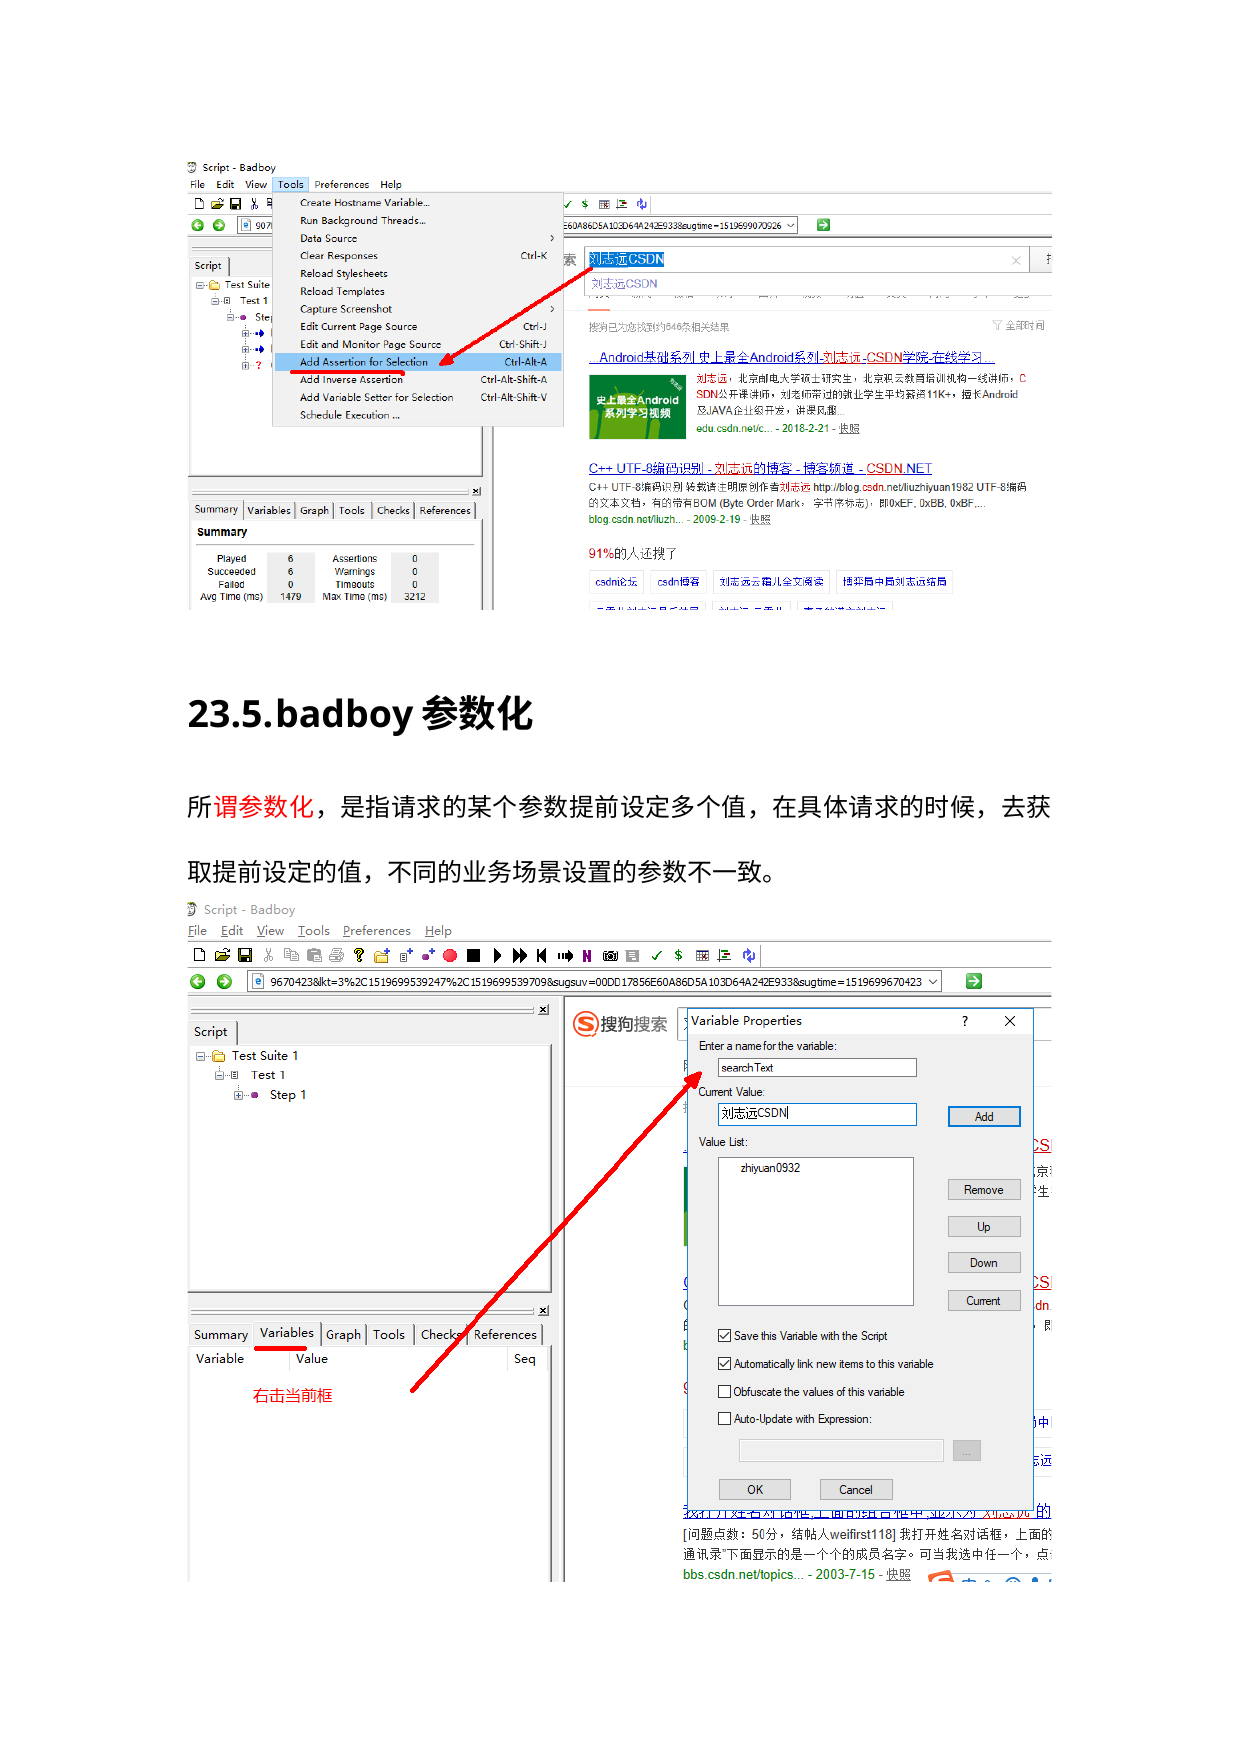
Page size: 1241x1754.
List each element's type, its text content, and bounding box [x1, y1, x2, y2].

picture [187, 162, 1053, 610]
subtitle badboy参数化 [187, 679, 1053, 744]
picture [187, 902, 1052, 1582]
text 所谓参数化，是指请求的某个参数提前设定多个值，在具体请求的时候，去获取提前设定的值，不同的业务场景设置的参数不一致。 [187, 773, 1053, 903]
